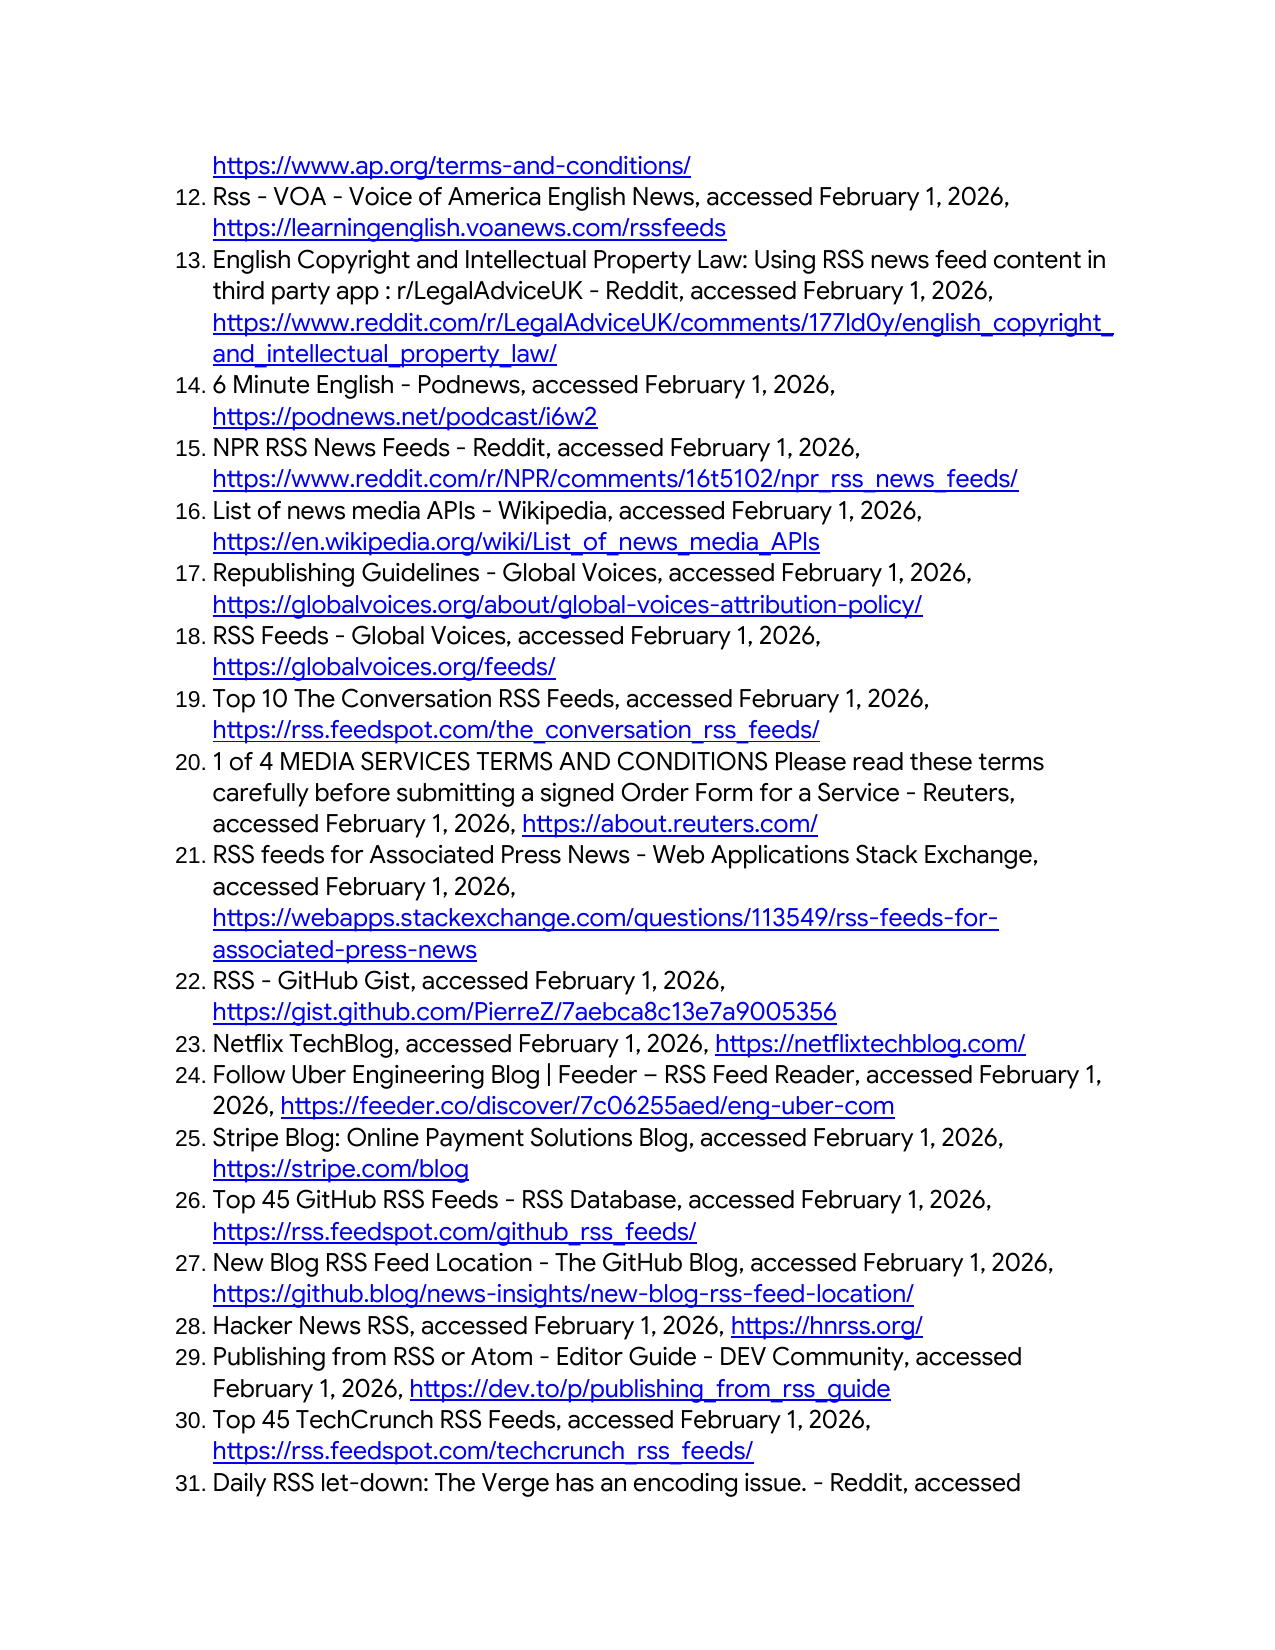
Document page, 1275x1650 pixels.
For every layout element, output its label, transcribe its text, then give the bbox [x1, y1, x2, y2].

list List of news media APIs - Wikipedia, accessed February 1, 2026, https://en.wikipedia.org/wiki/List_of_news_media_APIs [175, 495, 1125, 558]
list Publishing from RSS or Atom - Editor Guide - DEV Community, accessed February 1, 2026, https://dev.to/p/publishing_from_rss_guide [175, 1341, 1125, 1404]
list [175, 150, 1125, 181]
list Follow Uber Engineering Blog | Feeder – RSS Feed Reader, accessed February 1, 2026, https://feeder.co/discover/7c06255aed/eng-uber-com [175, 1059, 1125, 1122]
list English Copyright and Intellectual Property Law: Using RSS news feed content in third party app : r/LegalAdviceUK - Reddit, accessed February 1, 2026, https://www.reddit.com/r/LegalAdviceUK/comments/177ld0y/english_copyright_and_intellectual_property_law/ [175, 244, 1125, 369]
list 1 of 4 MEDIA SERVICES TERMS AND CONDITIONS Please read these terms carefully before submitting a signed Order Form for a Service - Reuters, accessed February 1, 2026, https://about.reuters.com/ [175, 746, 1125, 840]
list 6 Minute English - Podnews, accessed February 1, 2026, https://podnews.net/podcast/i6w2 [175, 369, 1125, 432]
list Republishing Guidelines - Global Voices, accessed February 1, 2026, https://globalvoices.org/about/global-voices-attribution-policy/ [175, 558, 1125, 620]
list RSS Feeds - Global Voices, accessed February 1, 2026, https://globalvoices.org/feeds/ [175, 620, 1125, 683]
list Netflix TechBlog, accessed February 1, 2026, https://netflixtechblog.com/ [175, 1028, 1125, 1059]
list Stripe Blog: Online Payment Solutions Blog, accessed February 1, 2026, https://stripe.com/blog [175, 1122, 1125, 1185]
list Top 45 GitHub RSS Feeds - RSS Database, accessed February 1, 2026, https://rss.feedspot.com/github_rss_feeds/ [175, 1185, 1125, 1247]
list RSS feeds for Associated Press News - Web Applications Stack Exchange, accessed February 1, 2026, https://webapps.stackexchange.com/questions/113549/rss-feeds-for-associated-press-news [175, 840, 1125, 965]
list NPR RSS News Feeds - Reddit, accessed February 1, 2026, https://www.reddit.com/r/NPR/comments/16t5102/npr_rss_news_feeds/ [175, 432, 1125, 495]
list New Blog RSS Feed Location - The GitHub Blog, accessed February 1, 2026, https://github.blog/news-insights/new-blog-rss-feed-location/ [175, 1247, 1125, 1310]
list Hacker News RSS, accessed February 1, 2026, https://hnrss.org/ [175, 1310, 1125, 1341]
list Top 45 TechCrunch RSS Feeds, accessed February 1, 2026, https://rss.feedspot.com/techcrunch_rss_feeds/ [175, 1404, 1125, 1467]
list RSS - GitHub Gist, accessed February 1, 2026, https://gist.github.com/PierreZ/7aebca8c13e7a9005356 [175, 965, 1125, 1028]
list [175, 1467, 1125, 1498]
list Rss - VOA - Voice of America English News, accessed February 1, 2026, https://learningenglish.voanews.com/rssfeeds [175, 181, 1125, 244]
list Top 10 The Conversation RSS Feeds, accessed February 1, 2026, https://rss.feedspot.com/the_conversation_rss_feeds/ [175, 683, 1125, 746]
